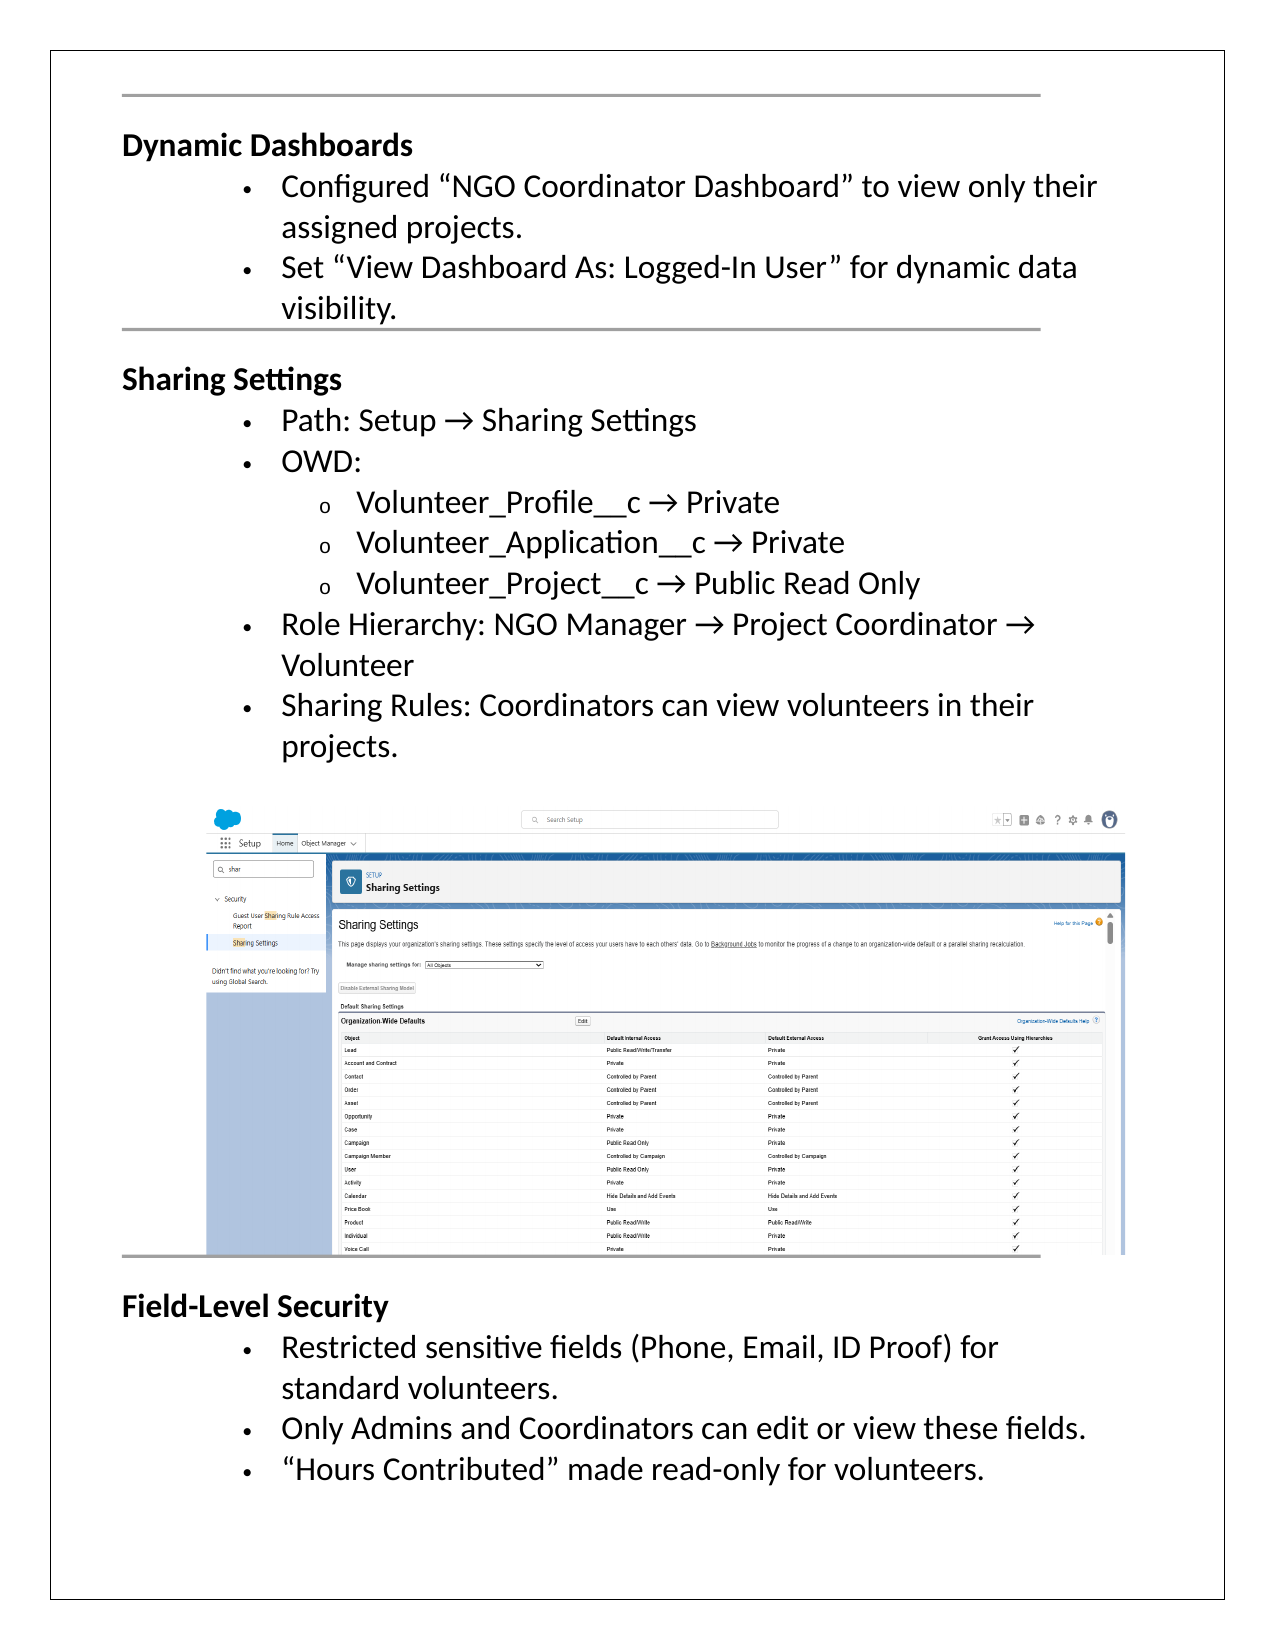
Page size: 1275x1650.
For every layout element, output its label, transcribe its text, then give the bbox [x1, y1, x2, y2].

list Only Admins and Coordinators can edit or view these fields. [244, 1407, 1125, 1448]
list Restricted sensitive fields (Phone, Email, ID Proof) for standard volunteers. [244, 1326, 1125, 1407]
text Dynamic Dashboards [122, 124, 1125, 165]
list Set “View Dashboard As: Logged-In User” for dynamic data visibility. [244, 246, 1125, 328]
list Configured “NGO Coordinator Dashboard” to view only their assigned projects. [244, 165, 1125, 246]
list “Hours Contributed” made read-only for volunteers. [244, 1448, 1125, 1489]
list Role Hierarchy: NGO Manager → Project Coordinator → Volunteer [244, 603, 1125, 684]
list Volunteer_Project__c → Public Read Only [319, 562, 1125, 603]
text Field-Level Security [122, 1285, 1125, 1326]
picture [206, 806, 1125, 1255]
list Volunteer_Profile__c → Private [319, 481, 1125, 521]
list Path: Setup → Sharing Settings [244, 399, 1125, 440]
list Volunteer_Application__c → Private [319, 521, 1125, 562]
list Sharing Rules: Coordinators can view volunteers in their projects. [244, 684, 1125, 766]
list OWD: [244, 440, 1125, 481]
text Sharing Settings [122, 358, 1125, 399]
